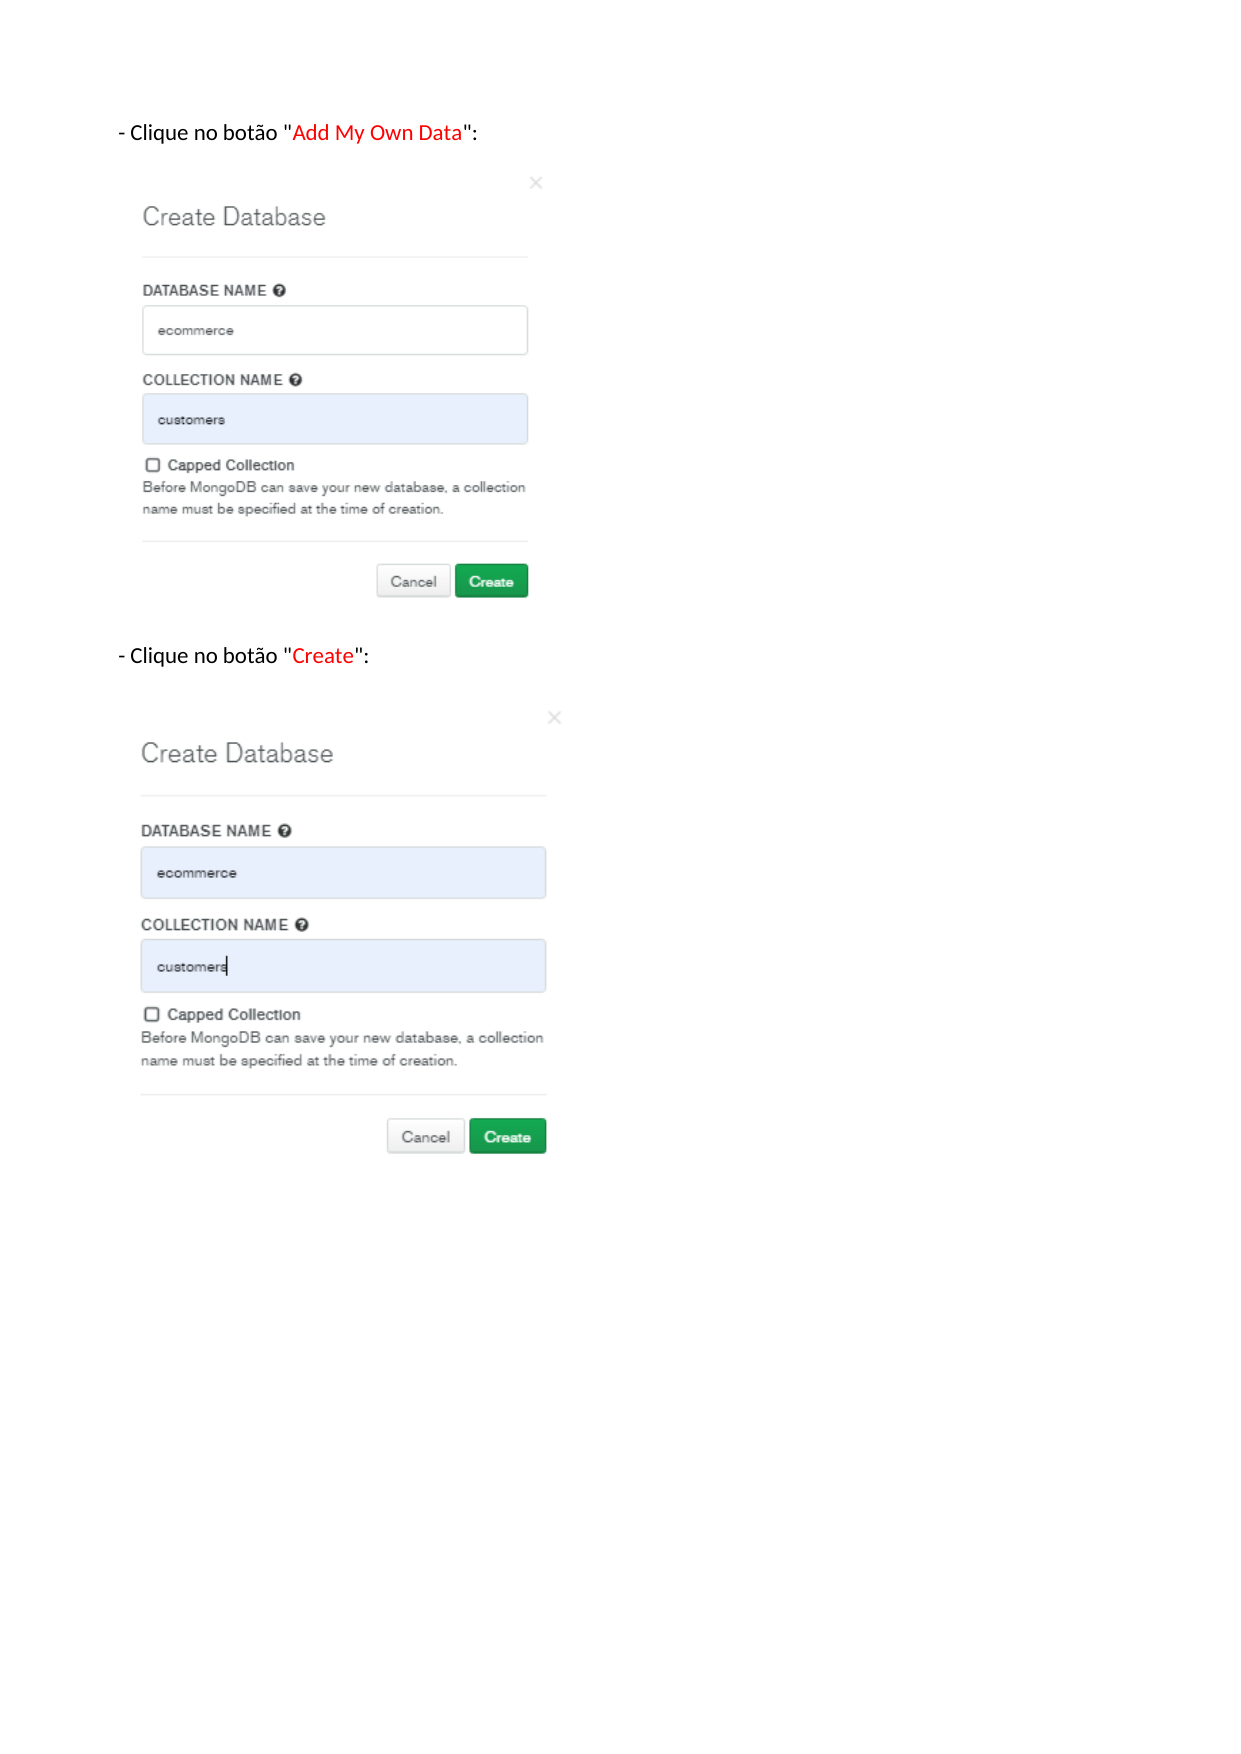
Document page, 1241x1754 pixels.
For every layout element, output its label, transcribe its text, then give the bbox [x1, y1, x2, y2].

text - Clique no botão "Create": [118, 642, 1122, 669]
picture [118, 174, 546, 614]
text - Clique no botão "Add My Own Data": [118, 118, 1122, 146]
picture [118, 697, 574, 1181]
